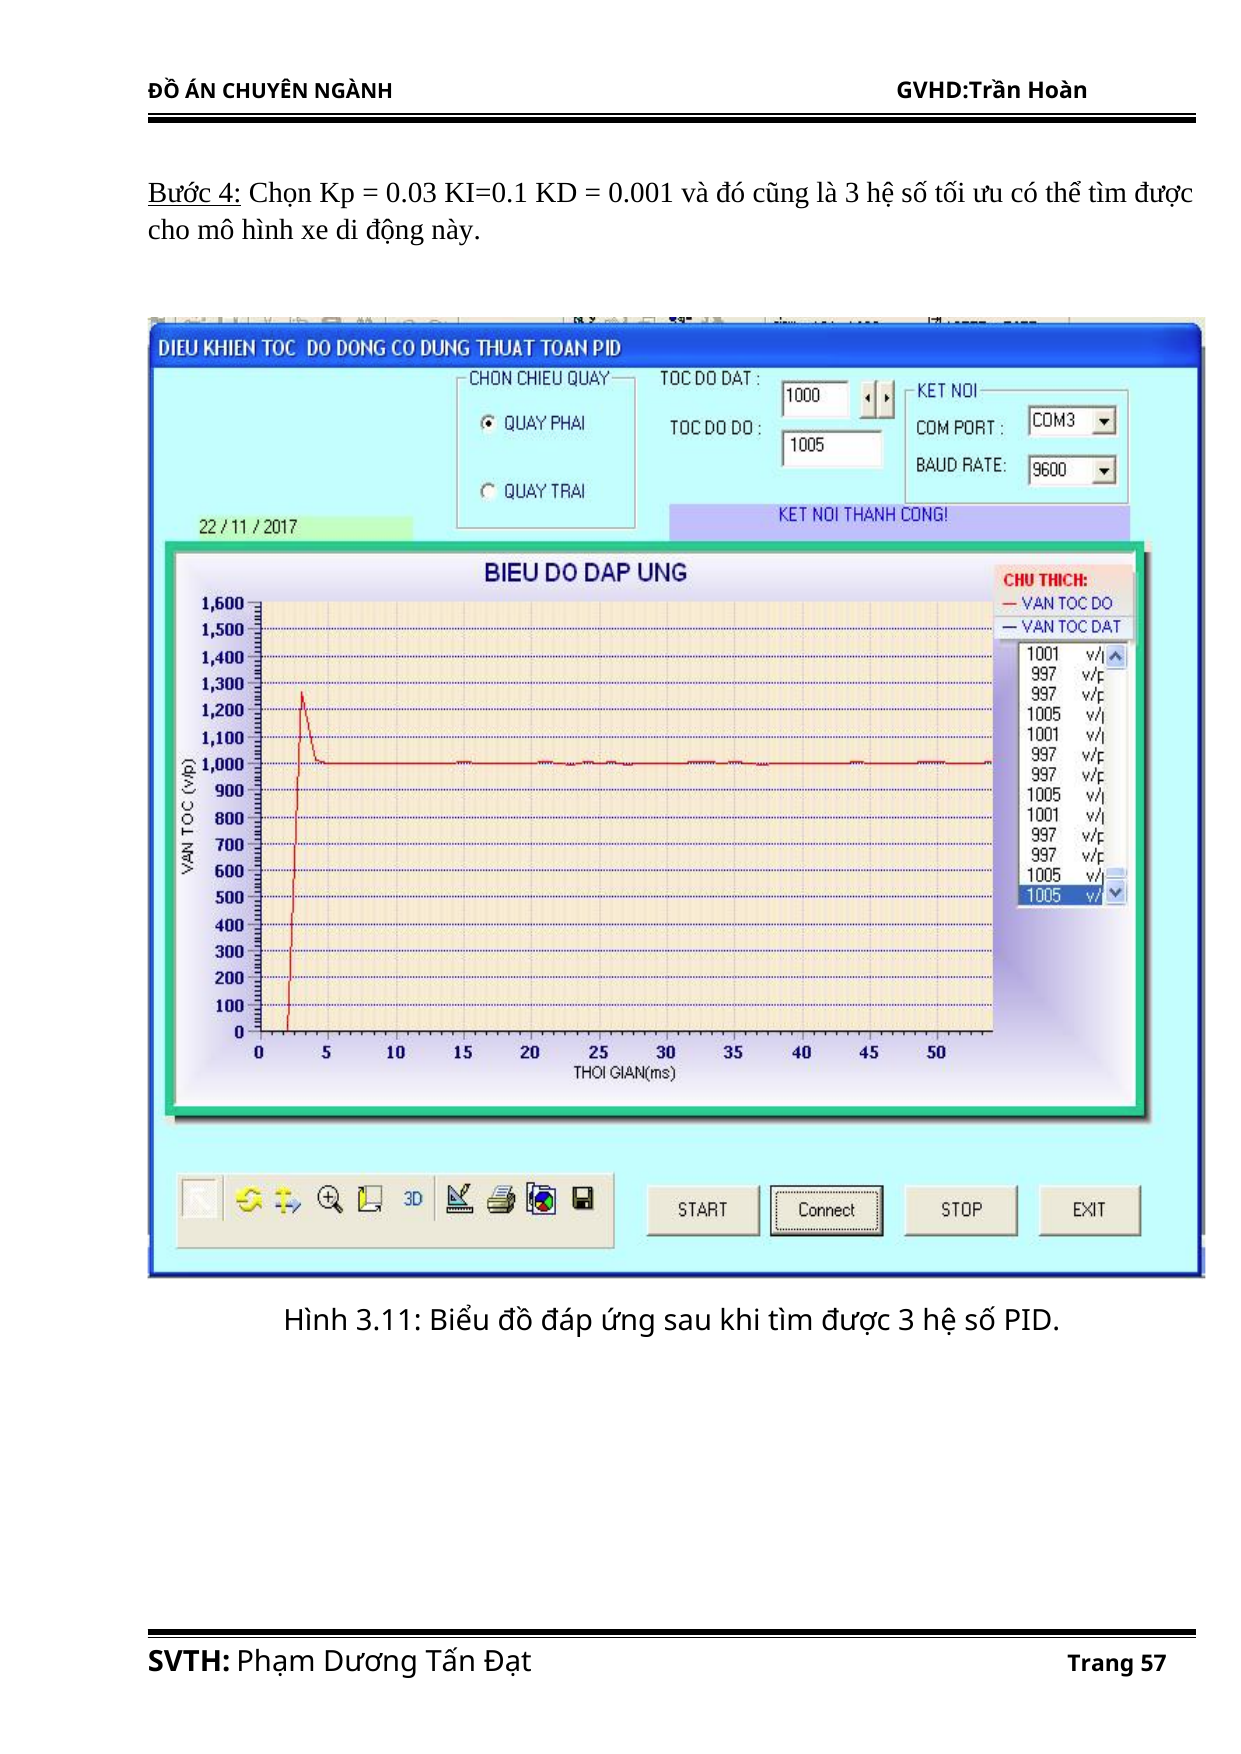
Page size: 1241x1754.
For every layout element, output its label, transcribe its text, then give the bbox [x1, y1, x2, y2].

subtitle Hình 3.11: Biểu đồ đáp ứng sau khi tìm được 3 hệ số PID. [148, 1299, 1196, 1338]
text Bước 4: Chọn Kp = 0.03 KI=0.1 KD = 0.001 và đó cũng là 3 hệ số tối ưu có thể tìm được cho mô hình xe di động này. [148, 176, 1196, 245]
picture [147, 317, 1206, 1280]
